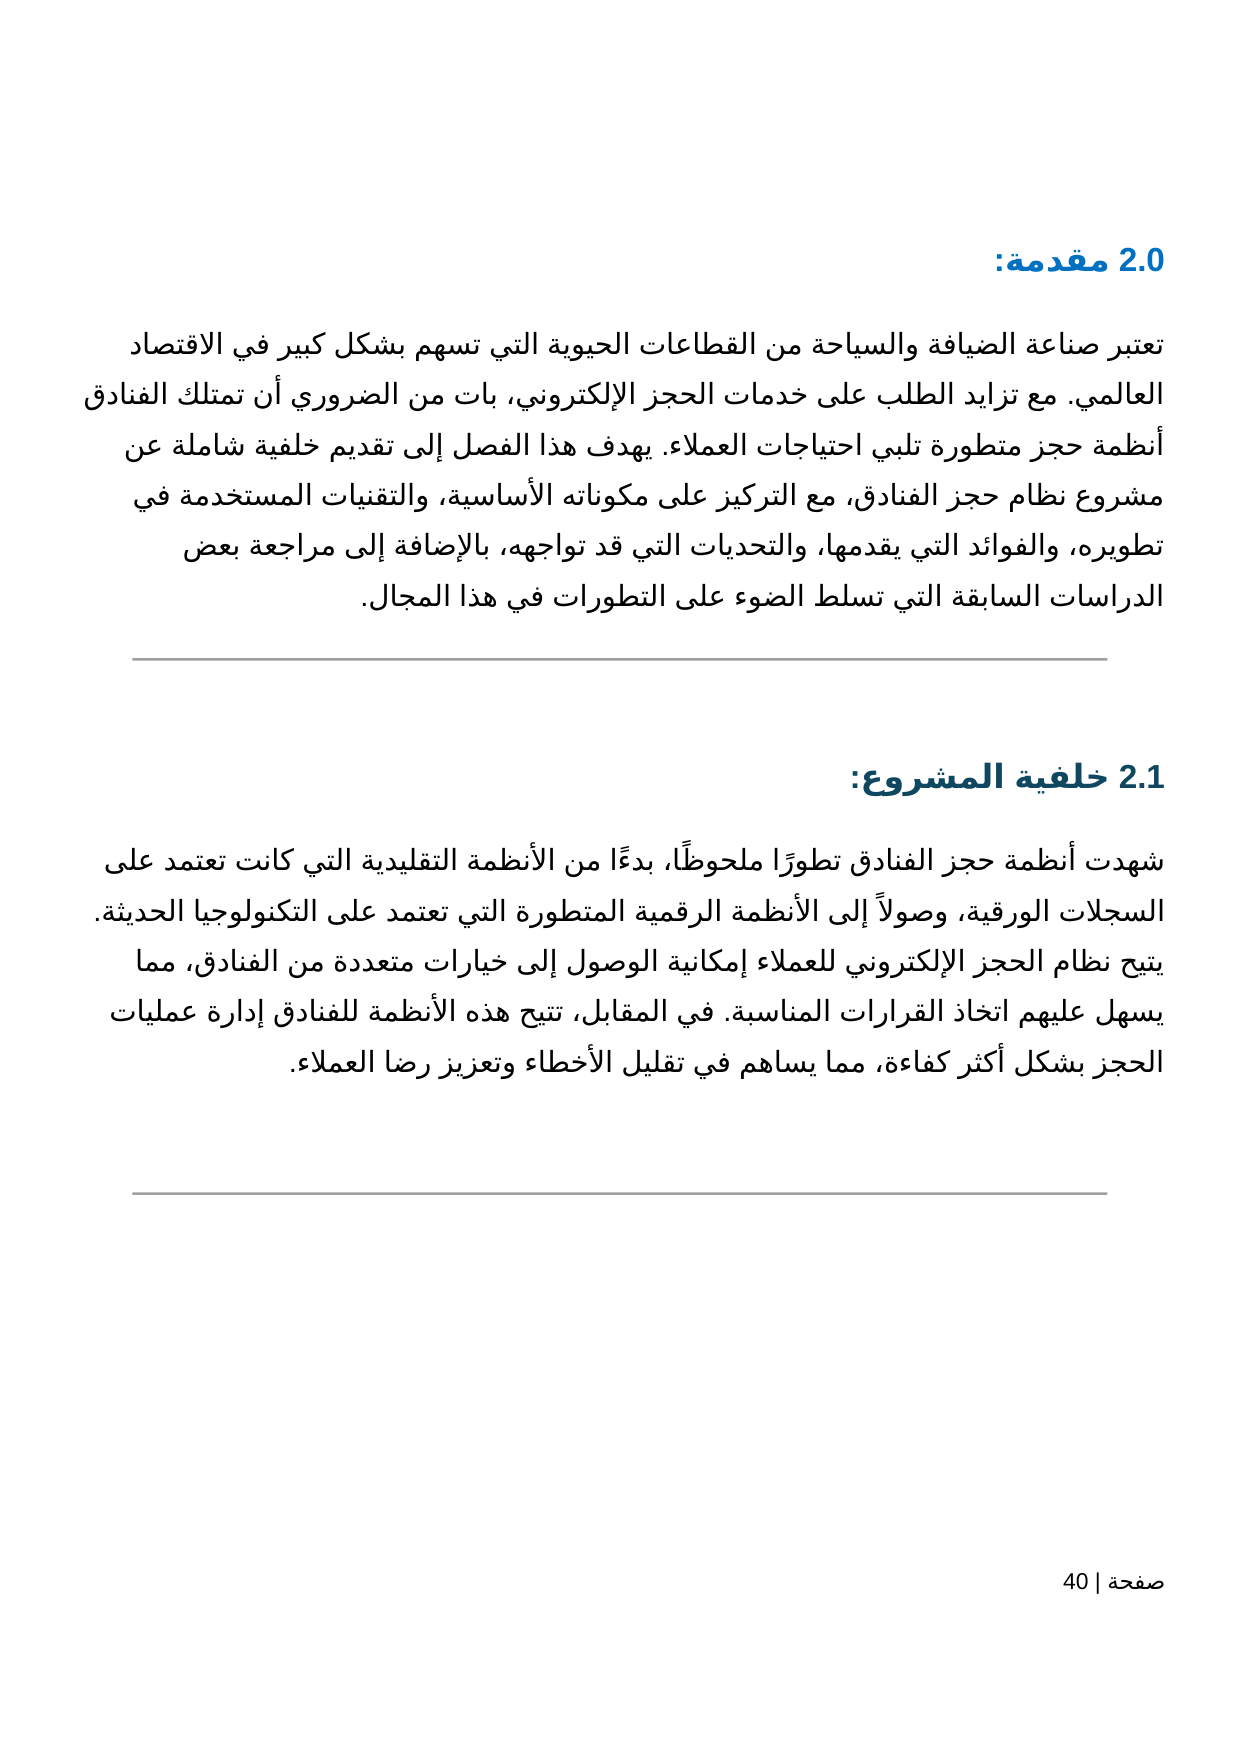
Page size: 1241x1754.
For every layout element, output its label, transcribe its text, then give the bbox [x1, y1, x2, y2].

text تعتبر صناعة الضيافة والسياحة من القطاعات الحيوية التي تسهم بشكل كبير في الاقتصاد العالمي. مع تزايد الطلب على خدمات الحجز الإلكتروني، بات من الضروري أن تمتلك الفنادق أنظمة حجز متطورة تلبي احتياجات العملاء. يهدف هذا الفصل إلى تقديم خلفية شاملة عن مشروع نظام حجز الفنادق، مع التركيز على مكوناته الأساسية، والتقنيات المستخدمة في تطويره، والفوائد التي يقدمها، والتحديات التي قد تواجهه، بالإضافة إلى مراجعة بعض الدراسات السابقة التي تسلط الضوء على التطورات في هذا المجال. [75, 327, 1165, 612]
text 2.1 خلفية المشروع: [132, 757, 1165, 795]
text 2.0 مقدمة: [132, 240, 1165, 279]
text شهدت أنظمة حجز الفنادق تطورًا ملحوظًا، بدءًا من الأنظمة التقليدية التي كانت تعتمد على السجلات الورقية، وصولاً إلى الأنظمة الرقمية المتطورة التي تعتمد على التكنولوجيا الحديثة. يتيح نظام الحجز الإلكتروني للعملاء إمكانية الوصول إلى خيارات متعددة من الفنادق، مما يسهل عليهم اتخاذ القرارات المناسبة. في المقابل، تتيح هذه الأنظمة للفنادق إدارة عمليات الحجز بشكل أكثر كفاءة، مما يساهم في تقليل الأخطاء وتعزيز رضا العملاء. [75, 843, 1165, 1078]
